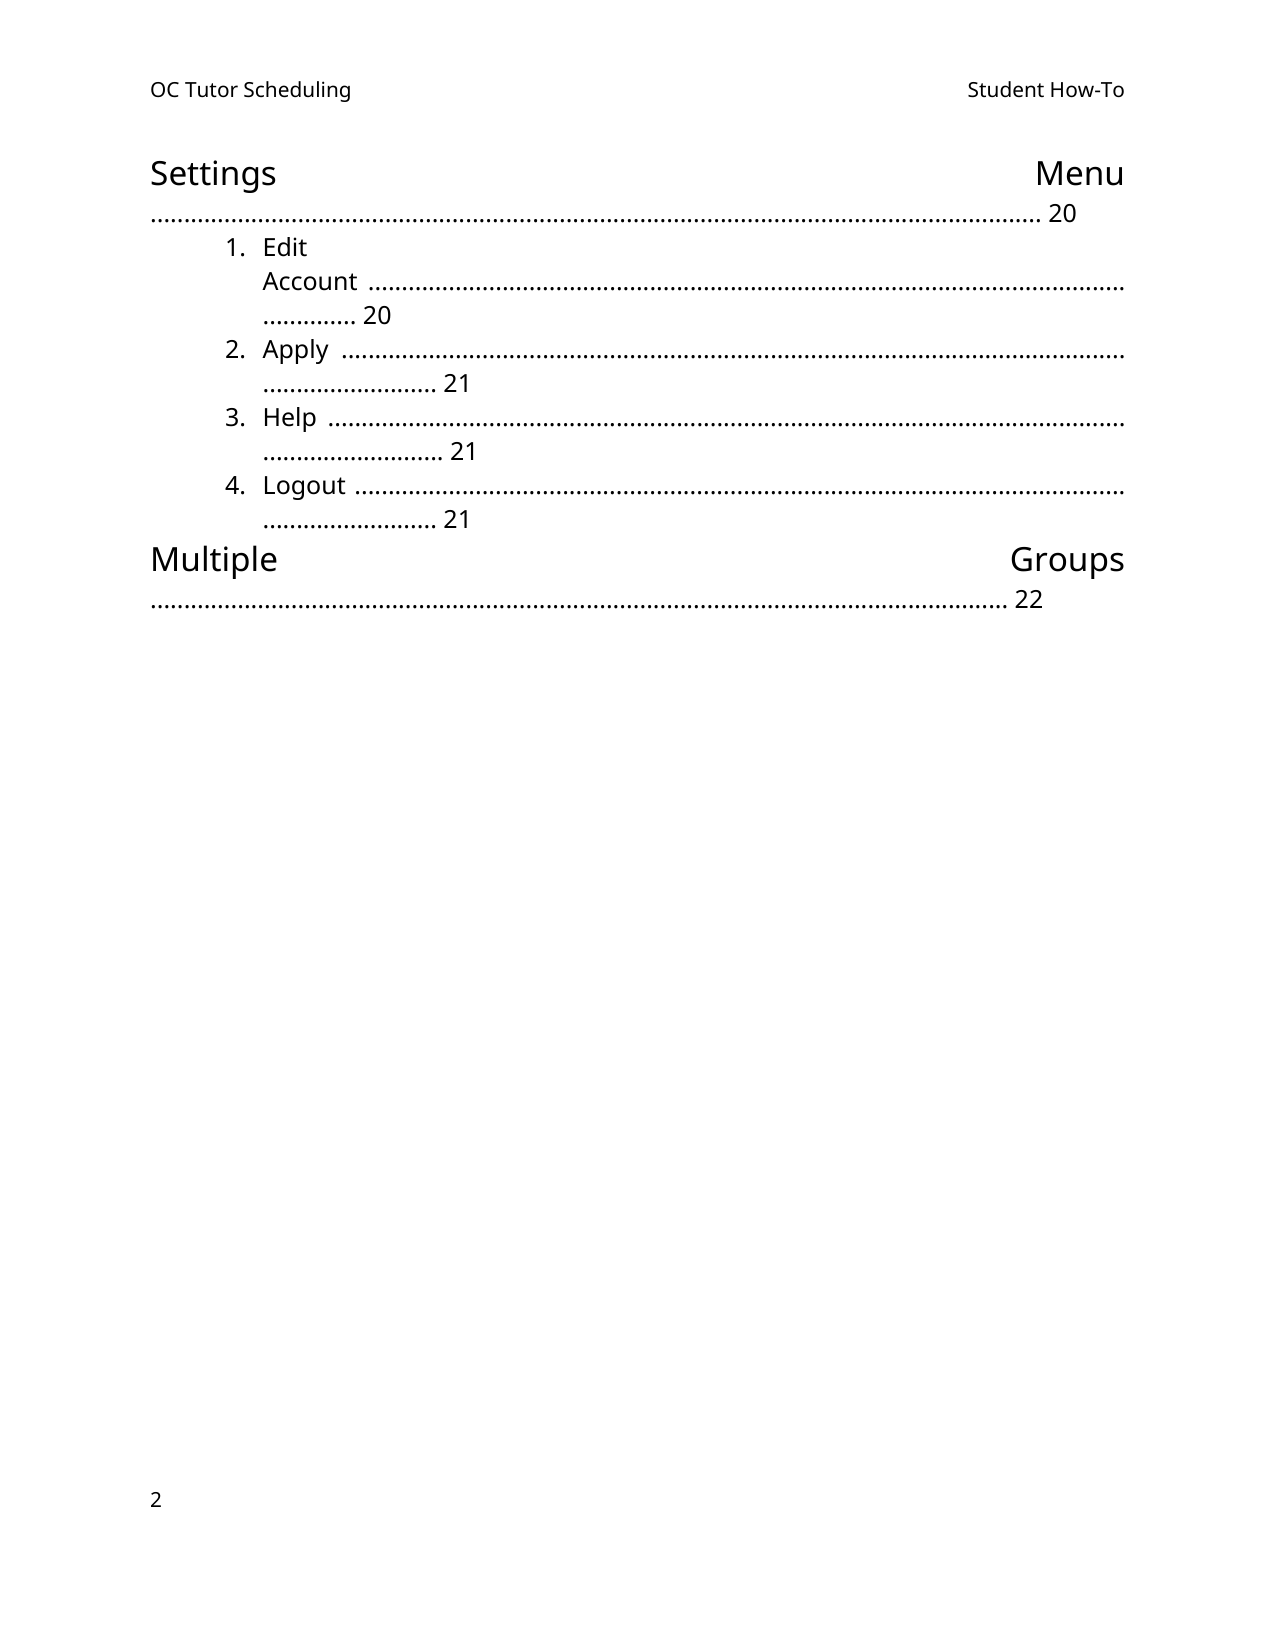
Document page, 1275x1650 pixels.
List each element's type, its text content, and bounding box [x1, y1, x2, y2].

list Apply ............................................................................................................................................... 21 [225, 332, 1125, 400]
list Logout ............................................................................................................................................. 21 [225, 468, 1125, 536]
list Help .................................................................................................................................................. 21 [225, 400, 1125, 468]
list Edit Account ............................................................................................................................... 20 [225, 229, 1125, 332]
text Settings Menu ..................................................................................................................................... 20 [150, 150, 1125, 229]
text Multiple Groups ................................................................................................................................ 22 [150, 536, 1125, 616]
